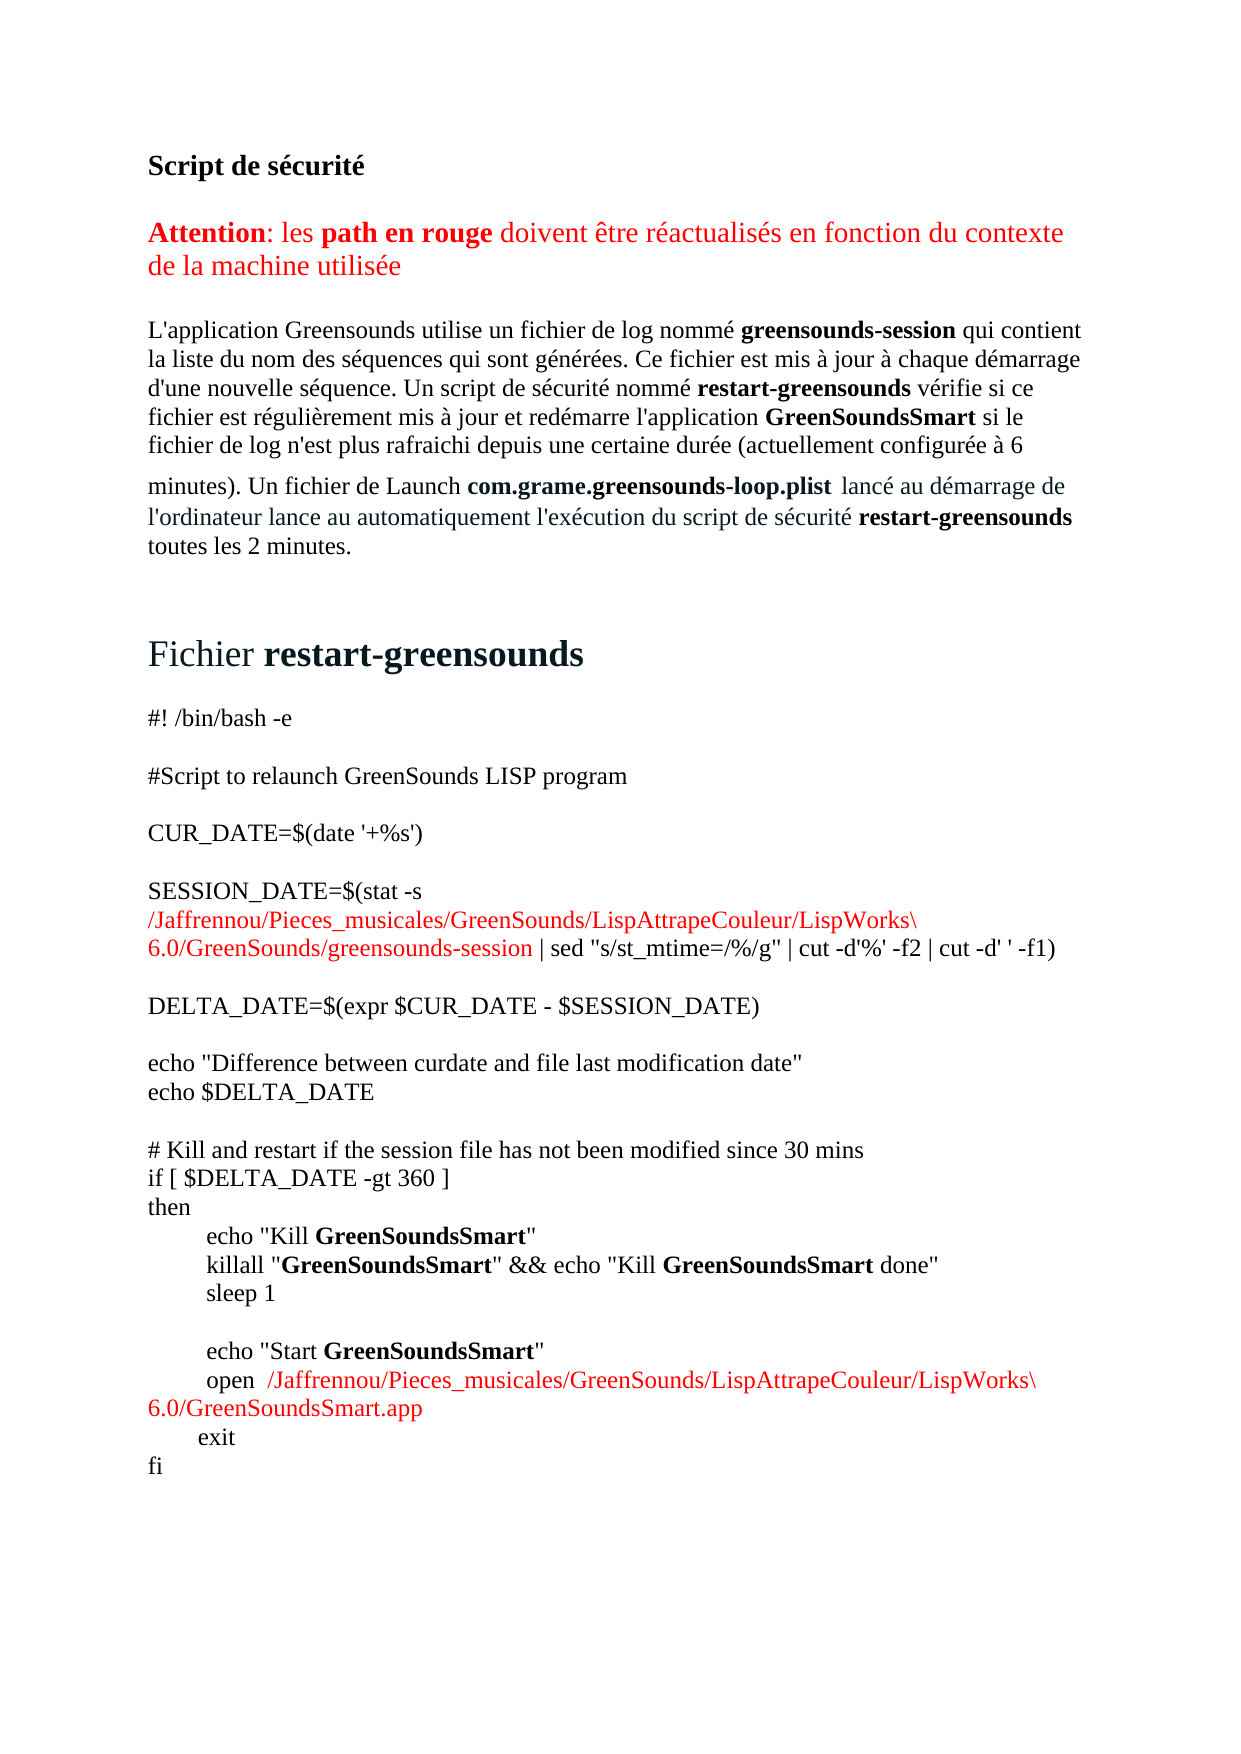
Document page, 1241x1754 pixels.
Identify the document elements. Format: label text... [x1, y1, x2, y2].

text then [148, 1192, 1093, 1221]
text Attention: les path en rouge doivent être réactualisés en fonction du contexte de la machine utilisée [148, 215, 1093, 282]
text echo "Difference between curdate and file last modification date" [148, 1048, 1093, 1077]
text echo "Start GreenSoundsSmart" [148, 1336, 1093, 1365]
text killall "GreenSoundsSmart" && echo "Kill GreenSoundsSmart done" [148, 1250, 1093, 1278]
text #! /bin/bash -e [148, 703, 1093, 732]
text echo $DELTA_DATE [148, 1077, 1093, 1106]
text sleep 1 [148, 1278, 1093, 1307]
text echo "Kill GreenSoundsSmart" [148, 1221, 1093, 1250]
text #Script to relaunch GreenSounds LISP program [148, 761, 1093, 790]
text open /Jaffrennou/Pieces_musicales/GreenSounds/LispAttrapeCouleur/LispWorks\ 6.0/GreenSoundsSmart.app [148, 1365, 1093, 1422]
text # Kill and restart if the session file has not been modified since 30 mins [148, 1135, 1093, 1163]
text if [ $DELTA_DATE -gt 360 ] [148, 1163, 1093, 1192]
text Fichier restart-greensounds [148, 632, 1093, 675]
text DELTA_DATE=$(expr $CUR_DATE - $SESSION_DATE) [148, 991, 1093, 1020]
text CUR_DATE=$(date '+%s') [148, 818, 1093, 847]
text exit [148, 1422, 1093, 1451]
text L'application Greensounds utilise un fichier de log nommé greensounds-session qui contient la liste du nom des séquences qui sont générées. Ce fichier est mis à jour à chaque démarrage d'une nouvelle séquence. Un script de sécurité nommé restart-greensounds vérifie si ce fichier est régulièrement mis à jour et redémarre l'application GreenSoundsSmart si le fichier de log n'est plus rafraichi depuis une certaine durée (actuellement configurée à 6 minutes). Un fichier de Launch com.grame.greensounds-loop.plist lancé au démarrage de l'ordinateur lance au automatiquement l'exécution du script de sécurité restart-greensounds toutes les 2 minutes. [148, 315, 1093, 560]
text SESSION_DATE=$(stat -s /Jaffrennou/Pieces_musicales/GreenSounds/LispAttrapeCouleur/LispWorks\ 6.0/GreenSounds/greensounds-session | sed "s/st_mtime=/%/g" | cut -d'%' -f2 | cut -d' ' -f1) [148, 876, 1093, 962]
text fi [148, 1451, 1093, 1480]
text Script de sécurité [148, 148, 1093, 181]
